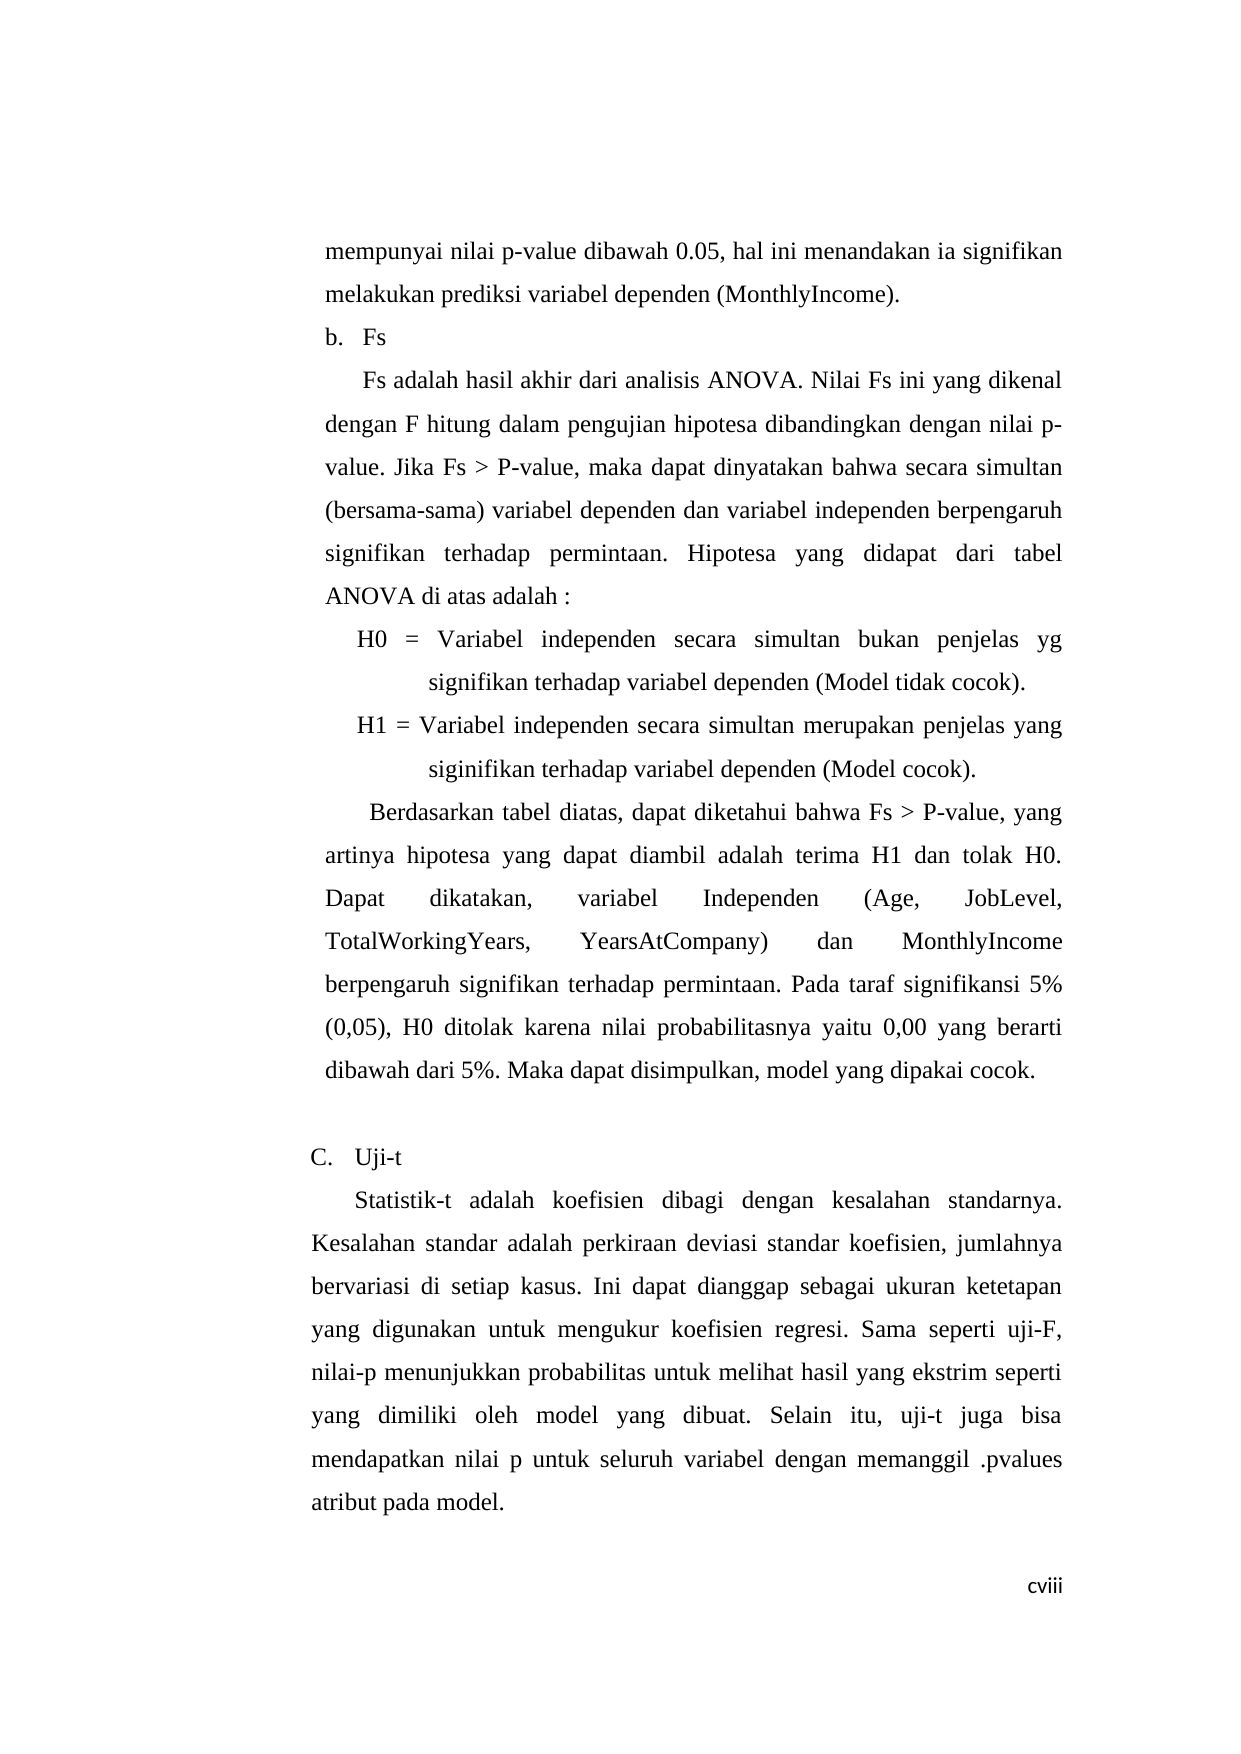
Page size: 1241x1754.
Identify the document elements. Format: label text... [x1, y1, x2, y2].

list Berdasarkan tabel diatas, dapat diketahui bahwa Fs > P-value, yang artinya hipotesa yang dapat diambil adalah terima H1 dan tolak H0. Dapat dikatakan, variabel Independen (Age, JobLevel, TotalWorkingYears, YearsAtCompany) dan MonthlyIncome berpengaruh signifikan terhadap permintaan. Pada taraf signifikansi 5% (0,05), H0 ditolak karena nilai probabilitasnya yaitu 0,00 yang berarti dibawah dari 5%. Maka dapat disimpulkan, model yang dipakai cocok. [325, 797, 1063, 1084]
list H0 = Variabel independen secara simultan bukan penjelas yg signifikan terhadap variabel dependen (Model tidak cocok). [357, 624, 1063, 696]
list Statistik-t adalah koefisien dibagi dengan kesalahan standarnya. Kesalahan standar adalah perkiraan deviasi standar koefisien, jumlahnya bervariasi di setiap kasus. Ini dapat dianggap sebagai ukuran ketetapan yang digunakan untuk mengukur koefisien regresi. Sama seperti uji-F, nilai-p menunjukkan probabilitas untuk melihat hasil yang ekstrim seperti yang dimiliki oleh model yang dibuat. Selain itu, uji-t juga bisa mendapatkan nilai p untuk seluruh variabel dengan memanggil .pvalues atribut pada model. [311, 1185, 1063, 1516]
list Uji-t [310, 1142, 1063, 1171]
list H1 = Variabel independen secara simultan merupakan penjelas yang siginifikan terhadap variabel dependen (Model cocok). [357, 711, 1063, 782]
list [325, 236, 1063, 308]
list Fs [325, 322, 1063, 351]
list Fs adalah hasil akhir dari analisis ANOVA. Nilai Fs ini yang dikenal dengan F hitung dalam pengujian hipotesa dibandingkan dengan nilai p-value. Jika Fs > P-value, maka dapat dinyatakan bahwa secara simultan (bersama-sama) variabel dependen dan variabel independen berpengaruh signifikan terhadap permintaan. Hipotesa yang didapat dari tabel ANOVA di atas adalah : [325, 366, 1063, 610]
